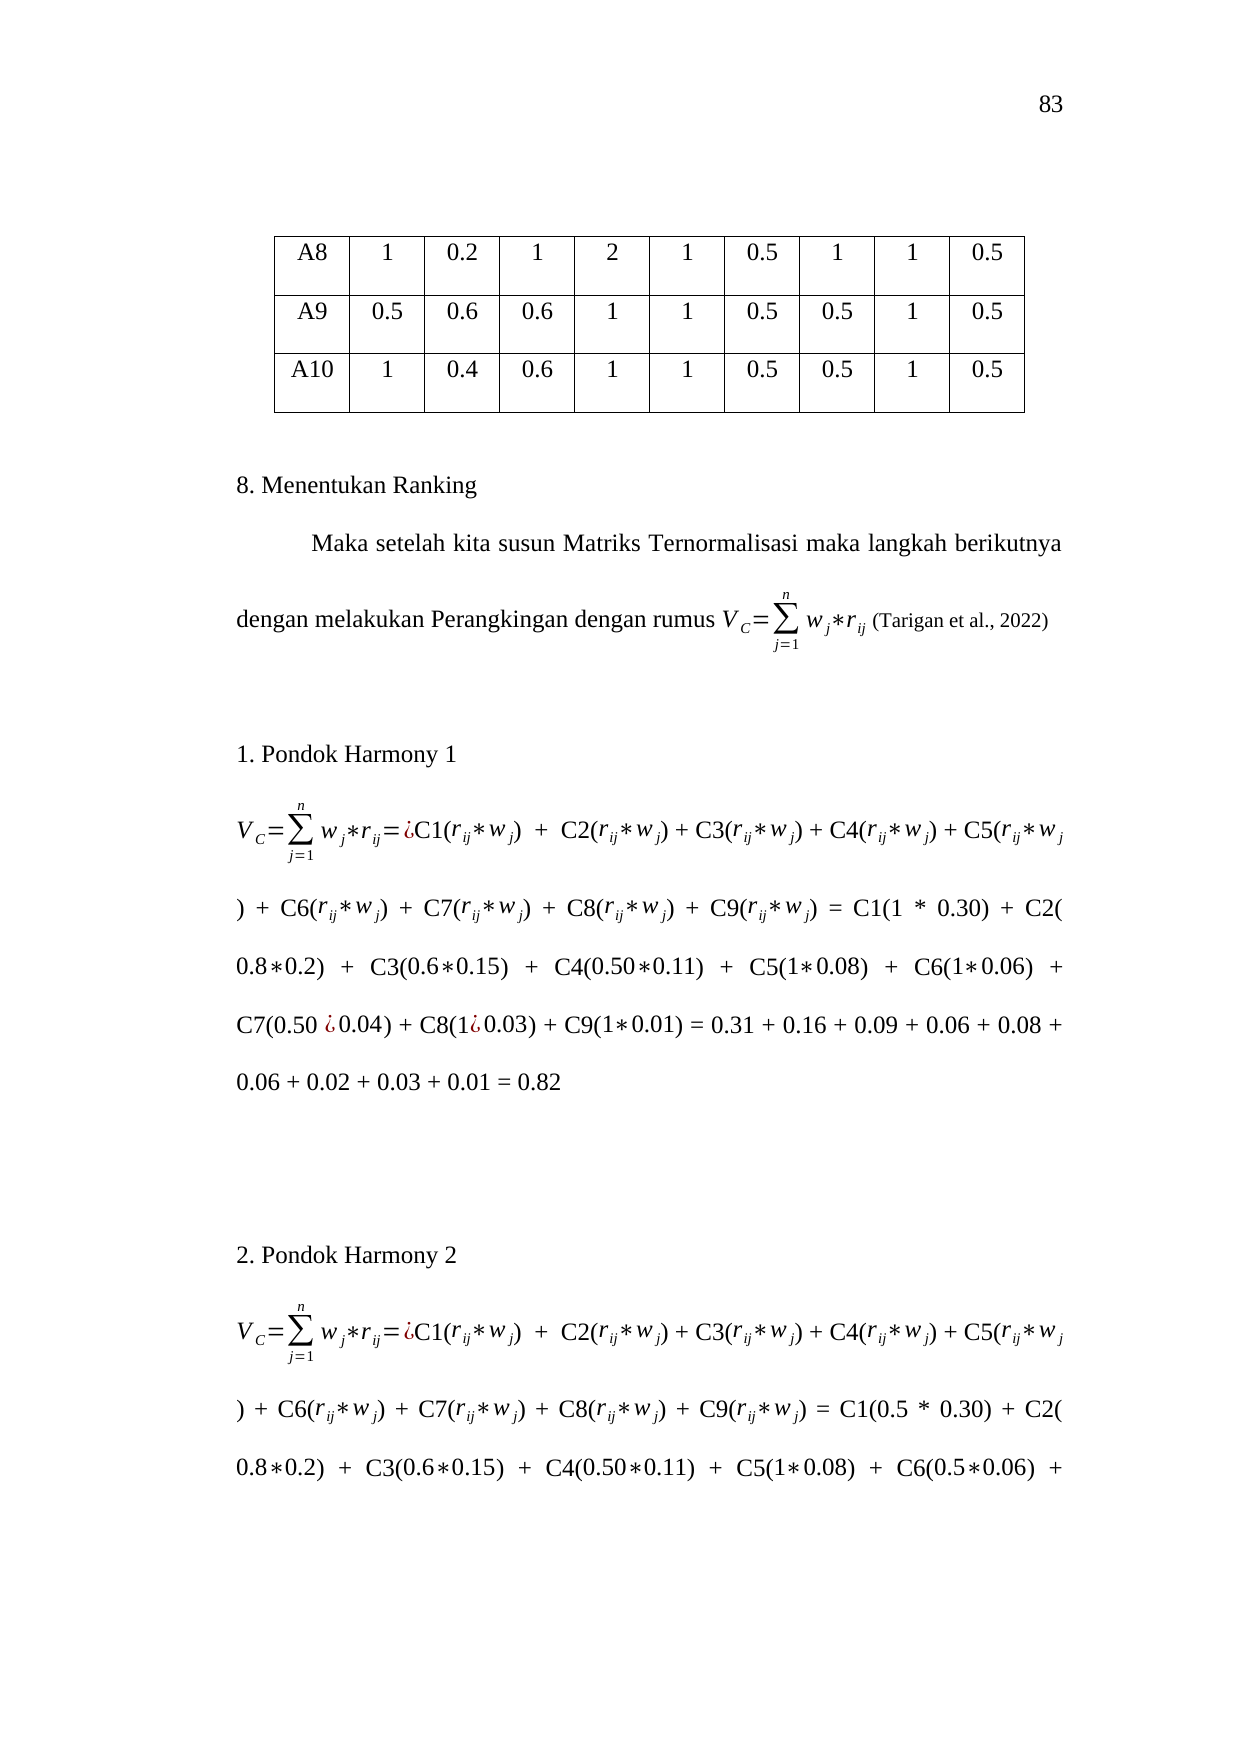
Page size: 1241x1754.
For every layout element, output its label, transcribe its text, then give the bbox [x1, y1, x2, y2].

table_cell 0.5 [950, 296, 1024, 353]
table_cell 1 [875, 296, 949, 353]
table_cell 0.5 [725, 354, 799, 412]
table_cell 1 [575, 296, 649, 353]
table_cell 1 [800, 237, 874, 295]
text 8. Menentukan Ranking [236, 470, 1063, 499]
table_cell 1 [350, 237, 424, 295]
table_cell 1 [650, 237, 724, 295]
text Maka setelah kita susun Matriks Ternormalisasi maka langkah berikutnya dengan melakukan Perangkingan dengan rumus [236, 528, 1063, 652]
table_cell 1 [650, 354, 724, 412]
table_cell 2 [575, 237, 649, 295]
text C1() + C2() + C3() + C4() + C5() + C6() + C7() + C8() + C9() = C1(1 * 0.30) + C2() + C3() + C4() + C5() + C6() + C7(0.50 ) + C8(1) + C9() = 0.31 + 0.16 + 0.09 + 0.06 + 0.08 + 0.06 + 0.02 + 0.03 + 0.01 = 0.82 [236, 796, 1063, 1096]
table_cell 1 [650, 296, 724, 353]
table_cell 1 [875, 237, 949, 295]
table_cell 0.6 [425, 296, 499, 353]
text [236, 1297, 1063, 1482]
table_cell 0.6 [500, 354, 574, 412]
table_cell 1 [500, 237, 574, 295]
table_cell A10 [275, 354, 349, 412]
table_cell 1 [350, 354, 424, 412]
table_cell A9 [275, 296, 349, 353]
table_cell 0.5 [800, 296, 874, 353]
table_cell 1 [575, 354, 649, 412]
table_cell 0.5 [350, 296, 424, 353]
table_cell 0.5 [950, 354, 1024, 412]
table_cell 1 [875, 354, 949, 412]
table_cell 0.6 [500, 296, 574, 353]
table_cell 0.5 [950, 237, 1024, 295]
table_cell 0.2 [425, 237, 499, 295]
table_cell A8 [275, 237, 349, 295]
text 2. Pondok Harmony 2 [236, 1240, 1063, 1268]
table_cell 0.5 [725, 296, 799, 353]
table_cell 0.4 [425, 354, 499, 412]
text 1. Pondok Harmony 1 [236, 739, 1063, 767]
table_cell 0.5 [800, 354, 874, 412]
table_cell 0.5 [725, 237, 799, 295]
